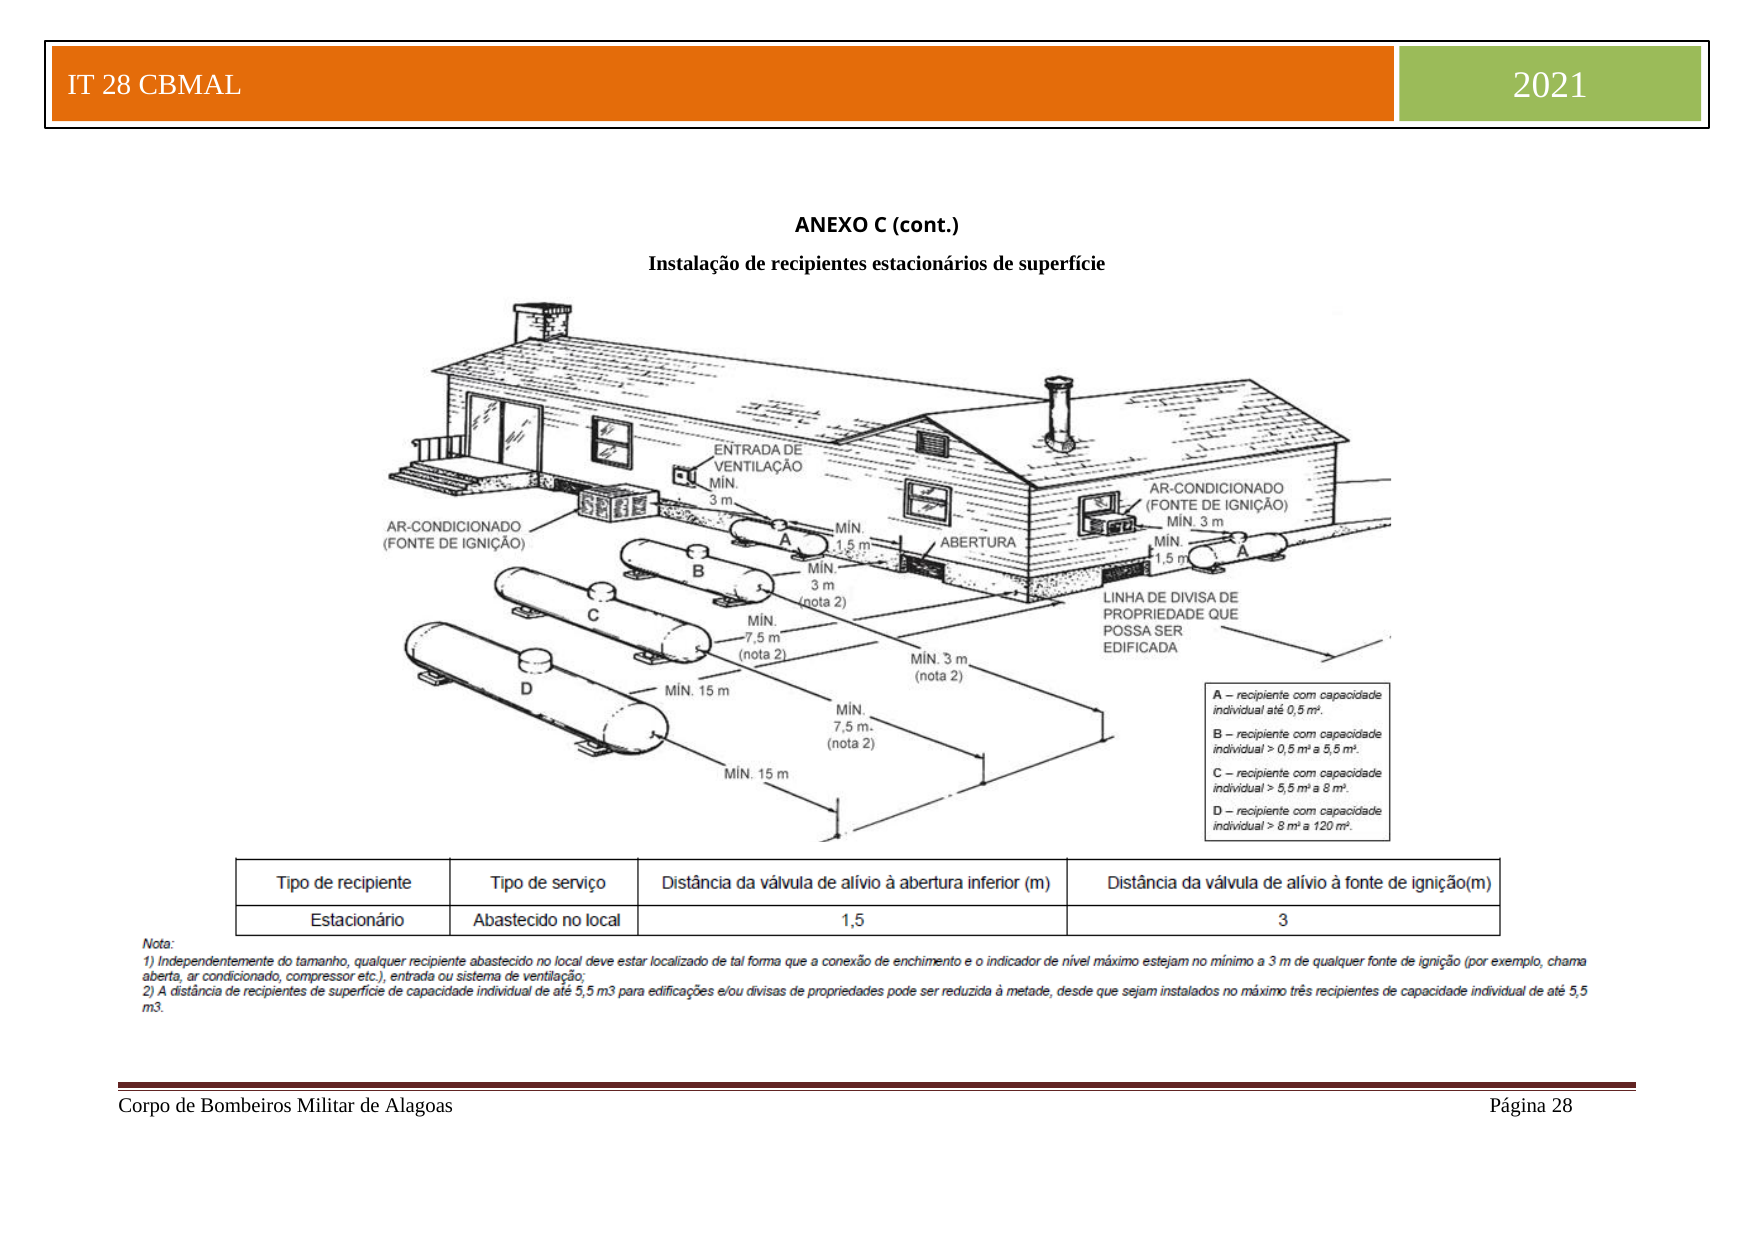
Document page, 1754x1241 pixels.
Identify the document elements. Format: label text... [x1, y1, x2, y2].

text ANEXO C (cont.) [118, 210, 1636, 238]
text Instalação de recipientes estacionários de superfície [118, 251, 1636, 275]
